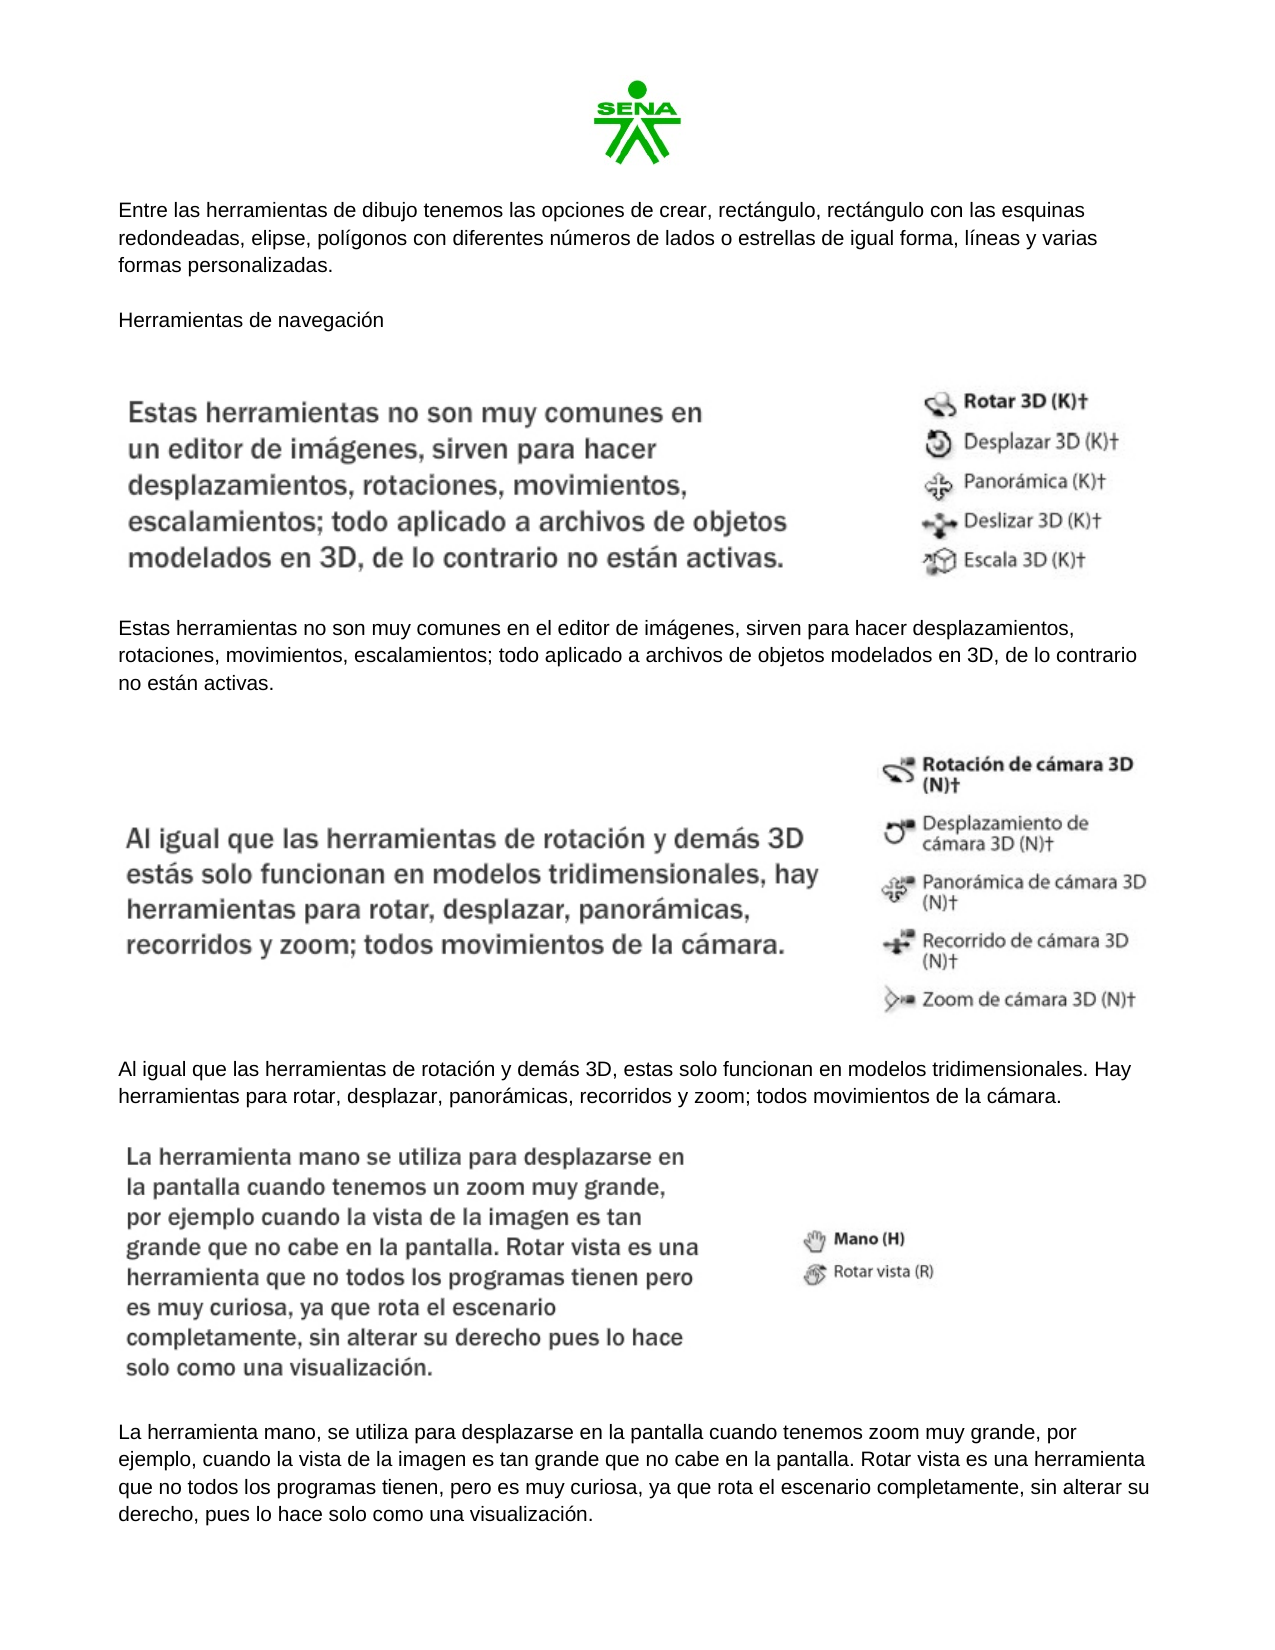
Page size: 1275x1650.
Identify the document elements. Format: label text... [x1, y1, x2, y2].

text Herramientas de navegación [118, 308, 1157, 332]
text La herramienta mano, se utiliza para desplazarse en la pantalla cuando tenemos zoom muy grande, por ejemplo, cuando la vista de la imagen es tan grande que no cabe en la pantalla. Rotar vista es una herramienta que no todos los programas tienen, pero es muy curiosa, ya que rota el escenario completamente, sin alterar su derecho, pues lo hace solo como una visualización. [118, 1420, 1157, 1526]
picture [588, 75, 687, 172]
text Entre las herramientas de dibujo tenemos las opciones de crear, rectángulo, rectángulo con las esquinas redondeadas, elipse, polígonos con diferentes números de lados o estrellas de igual forma, líneas y varias formas personalizadas. [118, 198, 1157, 277]
text Estas herramientas no son muy comunes en el editor de imágenes, sirven para hacer desplazamientos, rotaciones, movimientos, escalamientos; todo aplicado a archivos de objetos modelados en 3D, de lo contrario no están activas. [118, 615, 1157, 694]
text Al igual que las herramientas de rotación y demás 3D, estas solo funcionan en modelos tridimensionales. Hay herramientas para rotar, desplazar, panorámicas, recorridos y zoom; todos movimientos de la cámara. [118, 1056, 1157, 1108]
